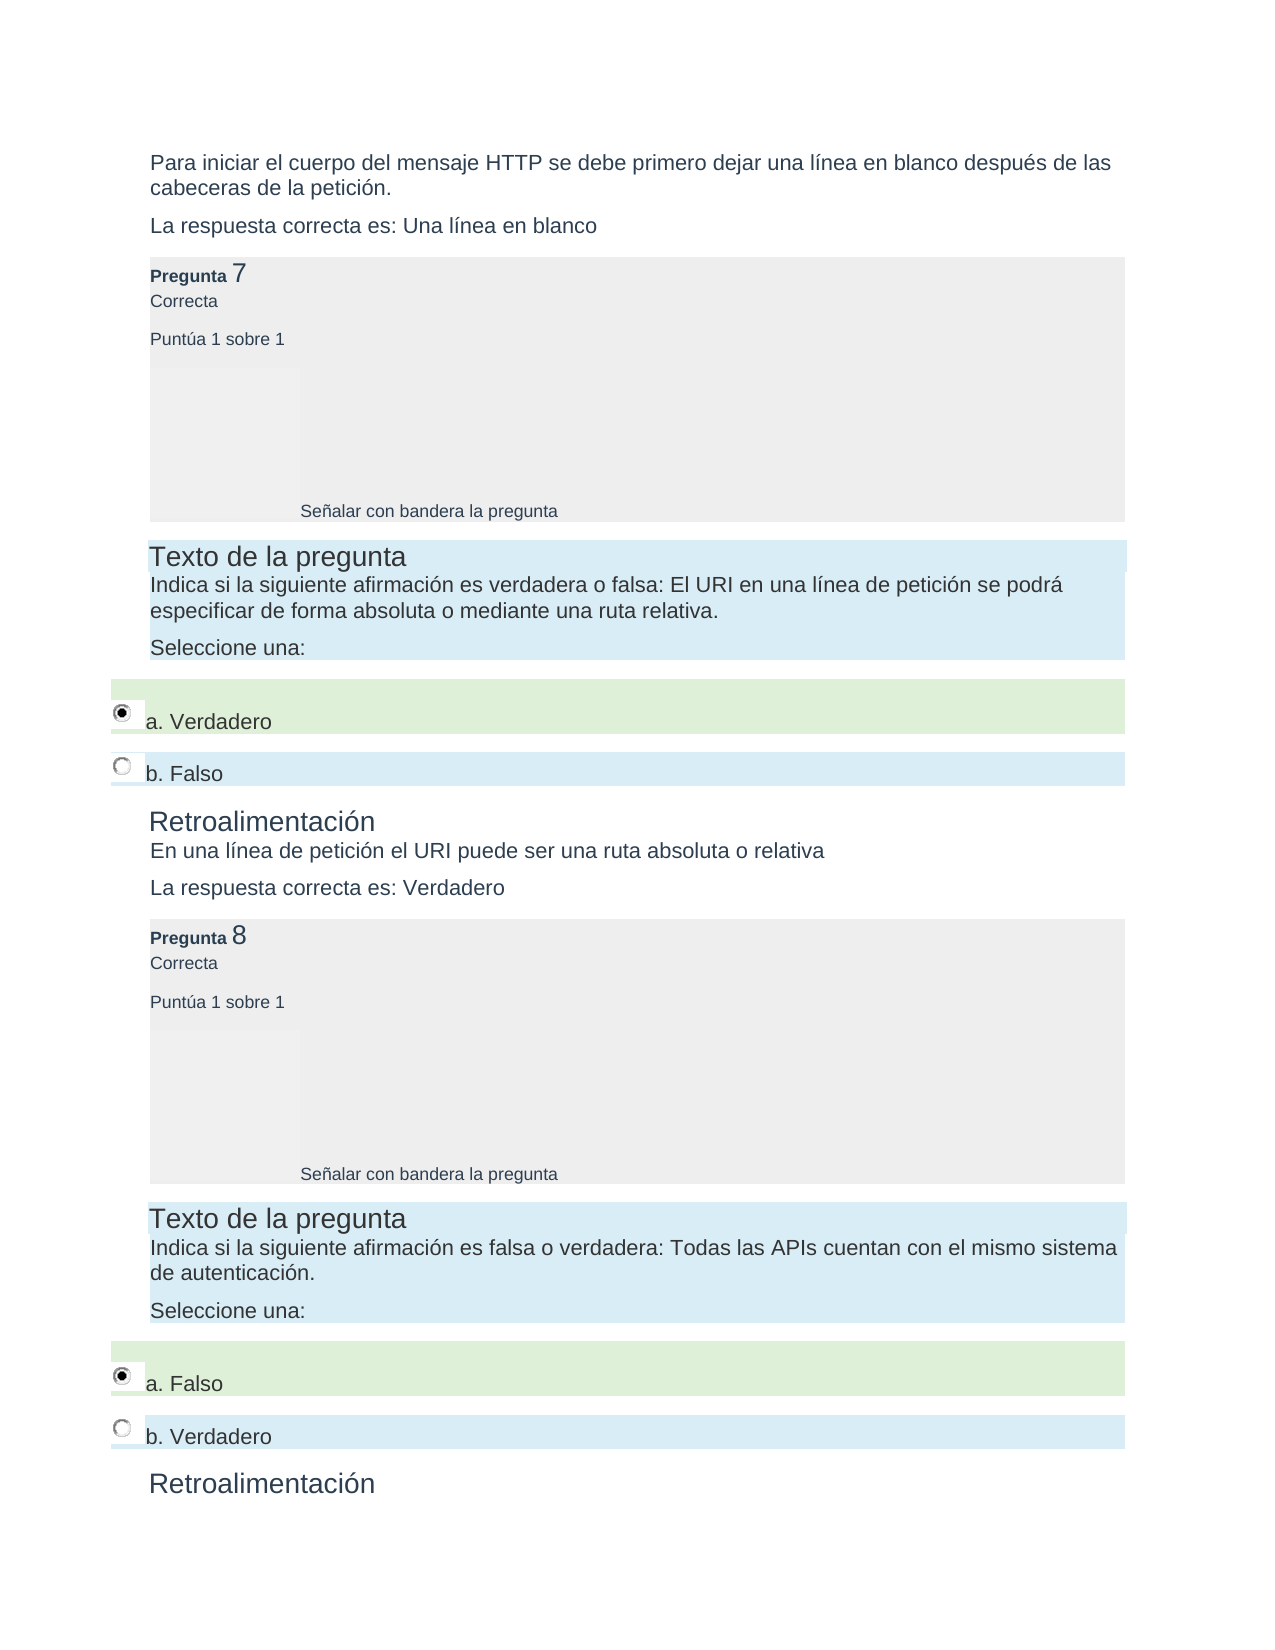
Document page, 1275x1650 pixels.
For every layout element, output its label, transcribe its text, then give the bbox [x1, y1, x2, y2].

text Para iniciar el cuerpo del mensaje HTTP se debe primero dejar una línea en blanco después de las cabeceras de la petición. [150, 150, 1125, 200]
text Seleccione una: [150, 1297, 1125, 1323]
text Señalar con bandera la pregunta [150, 1030, 1125, 1184]
text Puntúa 1 sobre 1 [150, 991, 1125, 1012]
text Indica si la siguiente afirmación es verdadera o falsa: El URI en una línea de petición se podrá especificar de forma absoluta o mediante una ruta relativa. [150, 572, 1125, 623]
text Seleccione una: [150, 635, 1125, 660]
subtitle Retroalimentación [148, 1467, 1127, 1500]
text b. Falso [111, 752, 1125, 786]
text Señalar con bandera la pregunta [150, 368, 1125, 522]
text a. Verdadero [111, 679, 1125, 734]
subtitle Pregunta 7 [150, 257, 1125, 288]
text La respuesta correcta es: Verdadero [150, 875, 1125, 900]
text Indica si la siguiente afirmación es falsa o verdadera: Todas las APIs cuentan con el mismo sistema de autenticación. [150, 1234, 1125, 1285]
subtitle Texto de la pregunta [148, 1202, 1127, 1234]
text En una línea de petición el URI puede ser una ruta absoluta o relativa [150, 837, 1125, 863]
subtitle Pregunta 8 [150, 919, 1125, 950]
subtitle Texto de la pregunta [148, 540, 1127, 572]
text Correcta [150, 291, 1125, 311]
subtitle Retroalimentación [148, 805, 1127, 837]
text Correcta [150, 953, 1125, 973]
text a. Falso [111, 1341, 1125, 1396]
text Puntúa 1 sobre 1 [150, 329, 1125, 349]
text La respuesta correcta es: Una línea en blanco [150, 213, 1125, 238]
text b. Verdadero [111, 1415, 1125, 1449]
